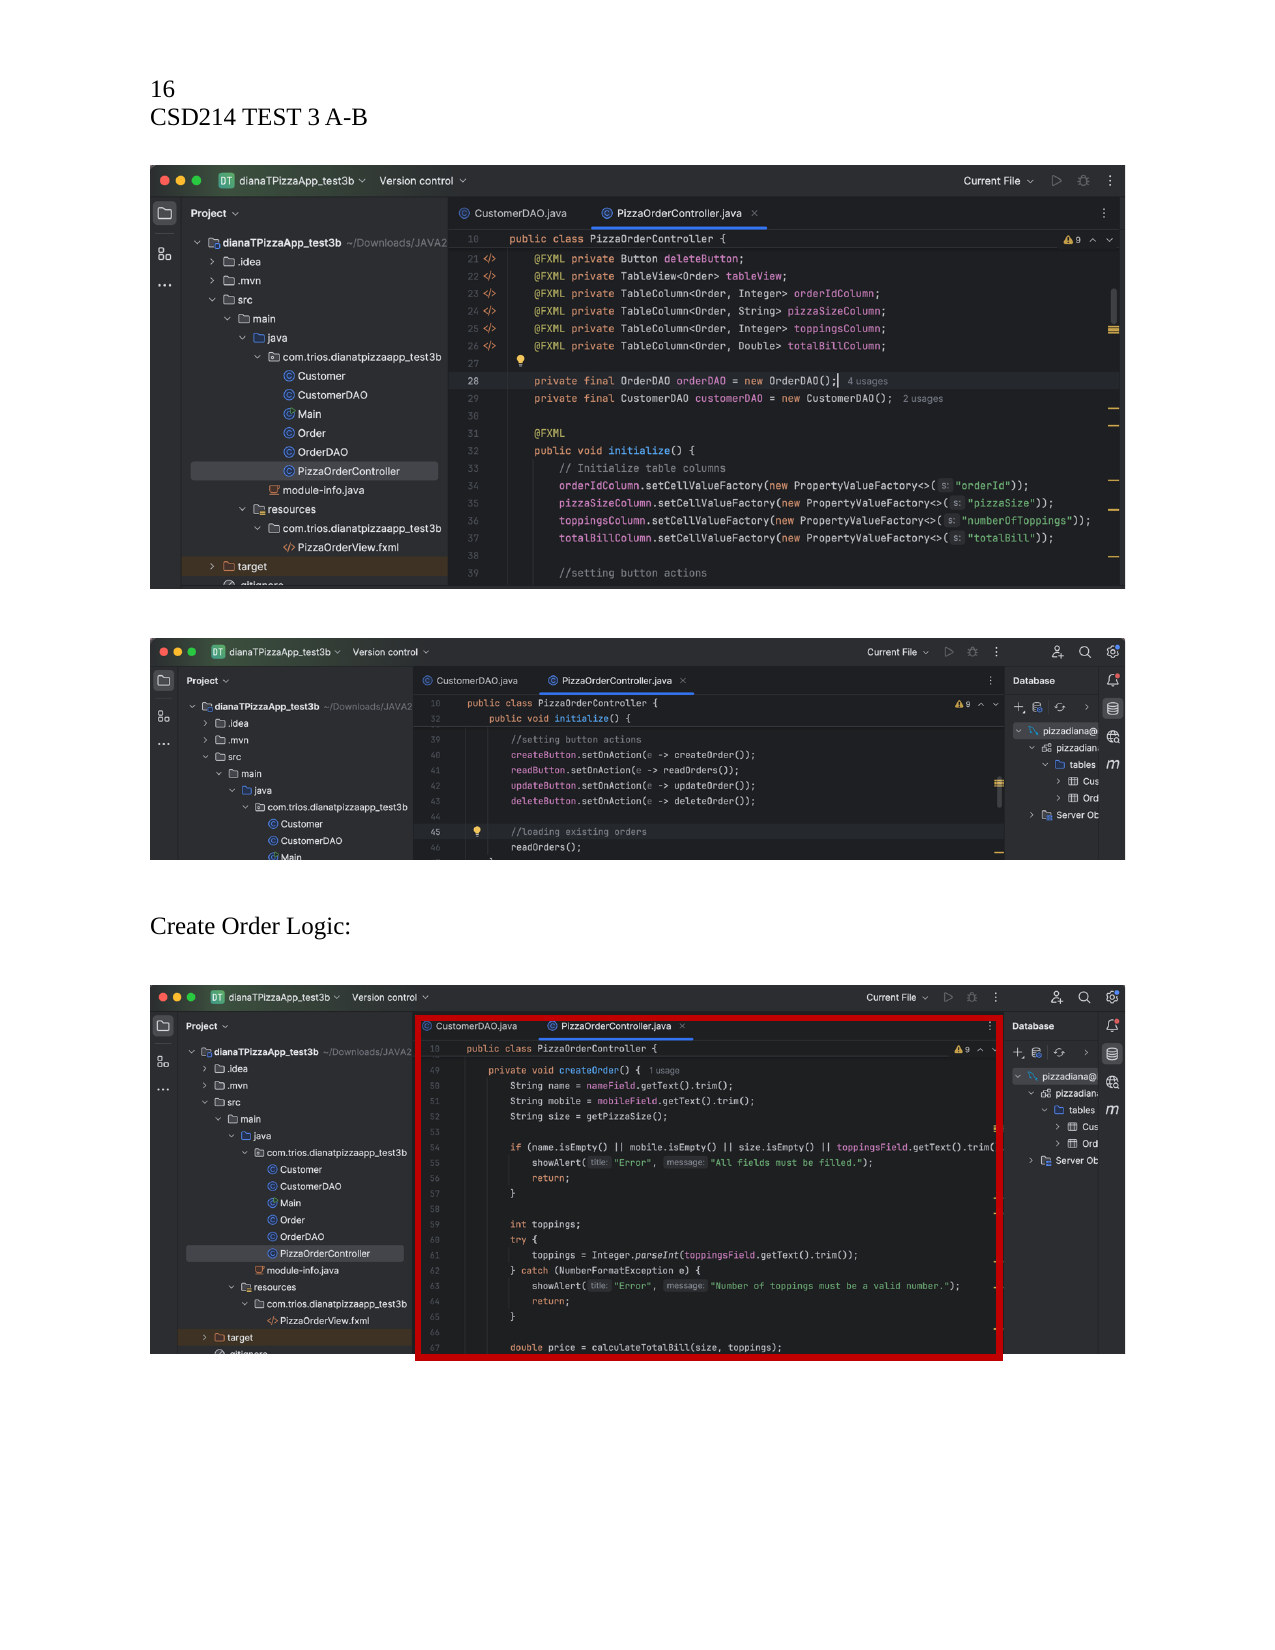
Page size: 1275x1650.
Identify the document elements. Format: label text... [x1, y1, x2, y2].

picture [421, 1021, 996, 1354]
picture [150, 165, 1125, 589]
text Create Order Logic: [150, 911, 1125, 939]
picture [150, 638, 1125, 860]
picture [150, 985, 1125, 1354]
